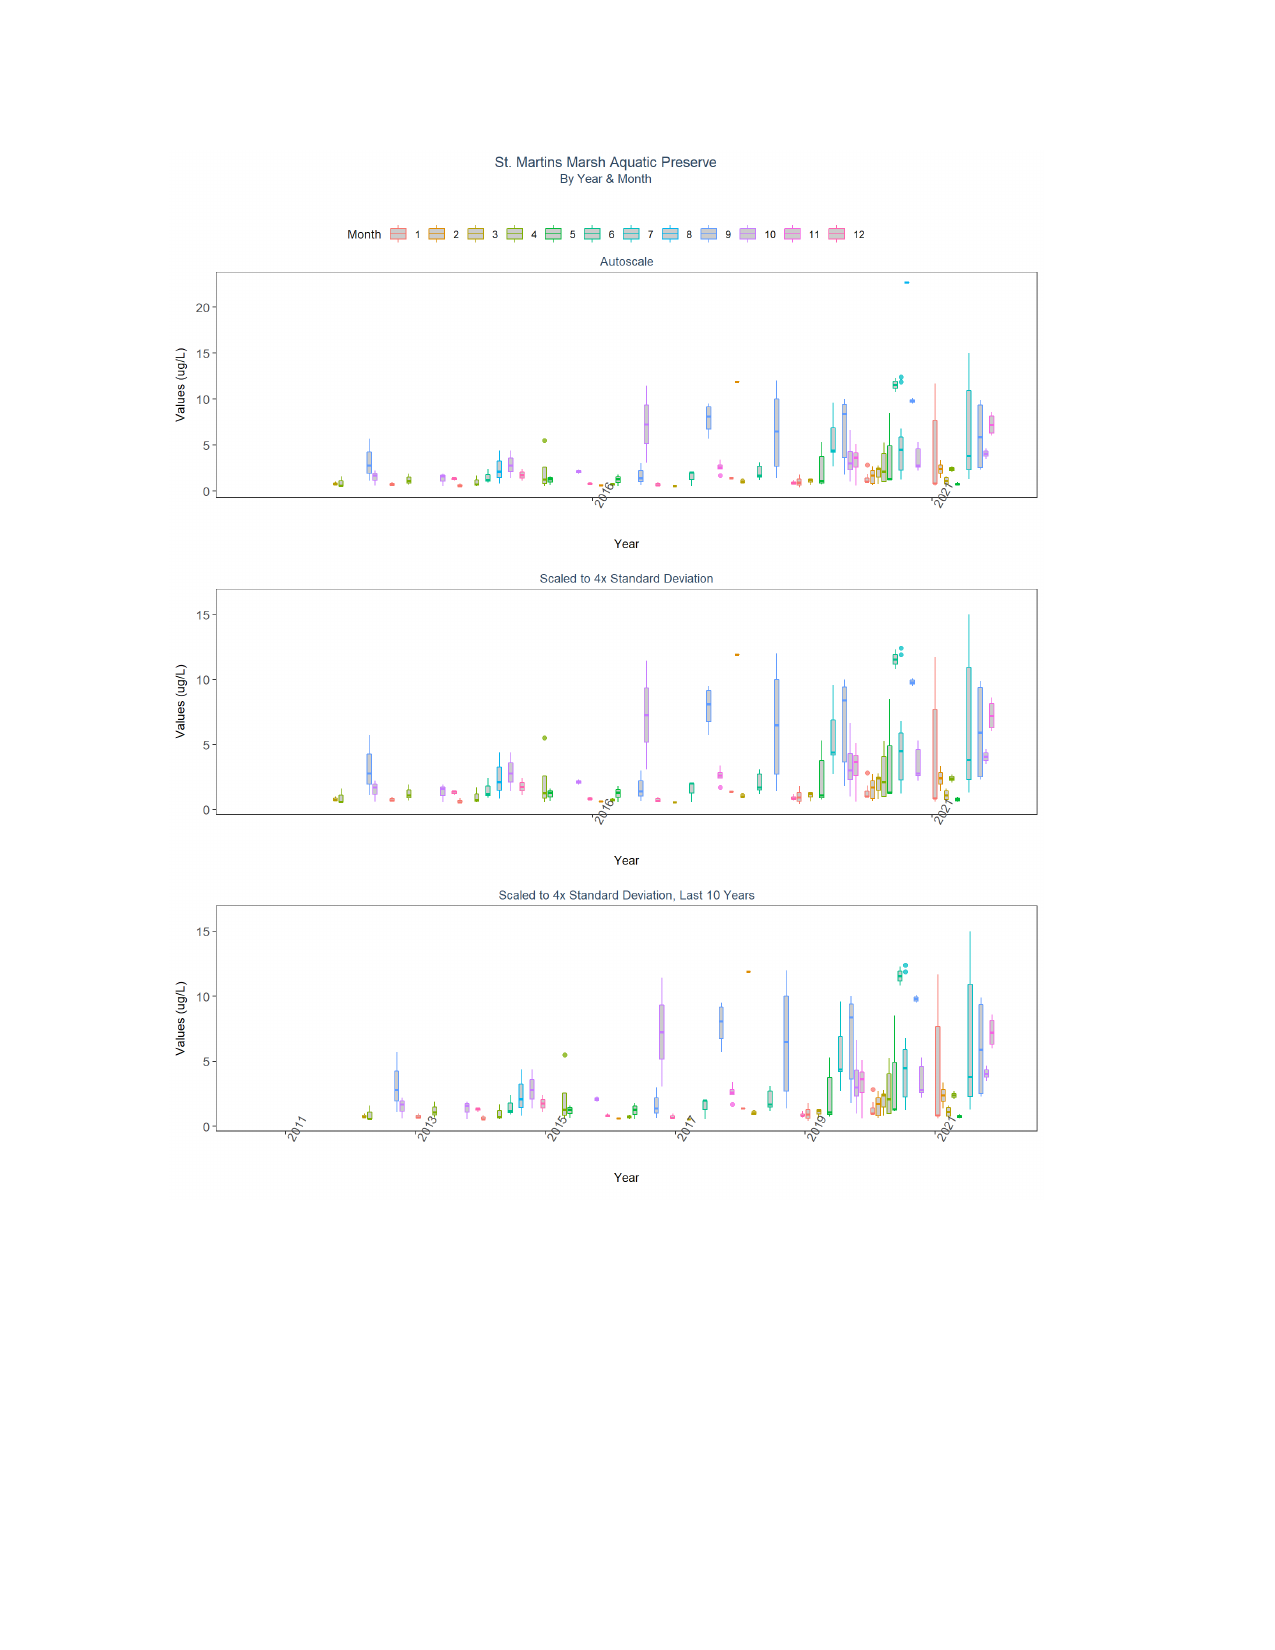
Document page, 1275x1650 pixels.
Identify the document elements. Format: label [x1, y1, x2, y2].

picture [168, 150, 1044, 1200]
